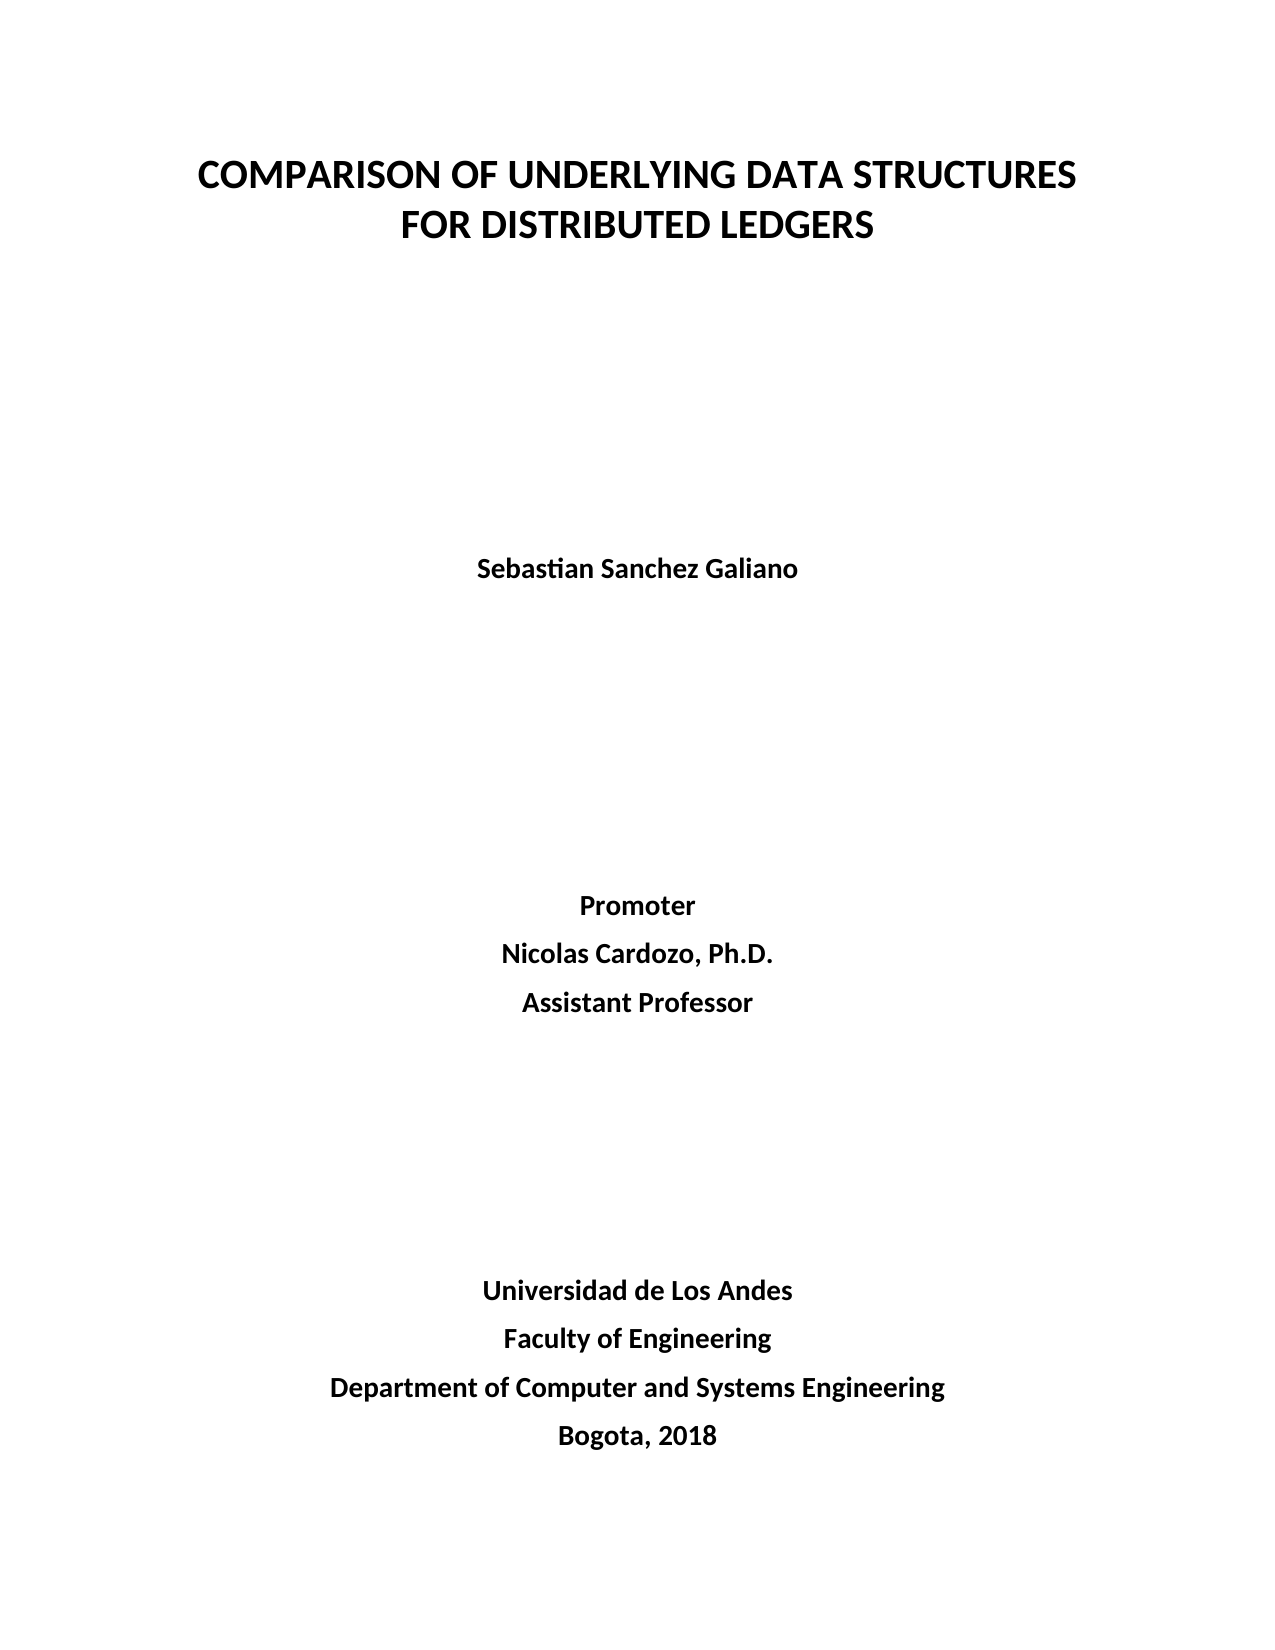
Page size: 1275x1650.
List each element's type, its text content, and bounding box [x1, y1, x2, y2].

text COMPARISON OF UNDERLYING DATA STRUCTURES FOR DISTRIBUTED LEDGERS [177, 148, 1098, 249]
text Universidad de Los Andes [177, 1272, 1098, 1308]
text Department of Computer and Systems Engineering [177, 1369, 1098, 1404]
text Bogota, 2018 [177, 1417, 1098, 1452]
text Assistant Professor [177, 984, 1098, 1019]
text Nicolas Cardozo, Ph.D. [177, 936, 1098, 971]
text Promoter [177, 887, 1098, 923]
text Faculty of Engineering [177, 1321, 1098, 1356]
text Sebastian Sanchez Galiano [177, 551, 1098, 586]
